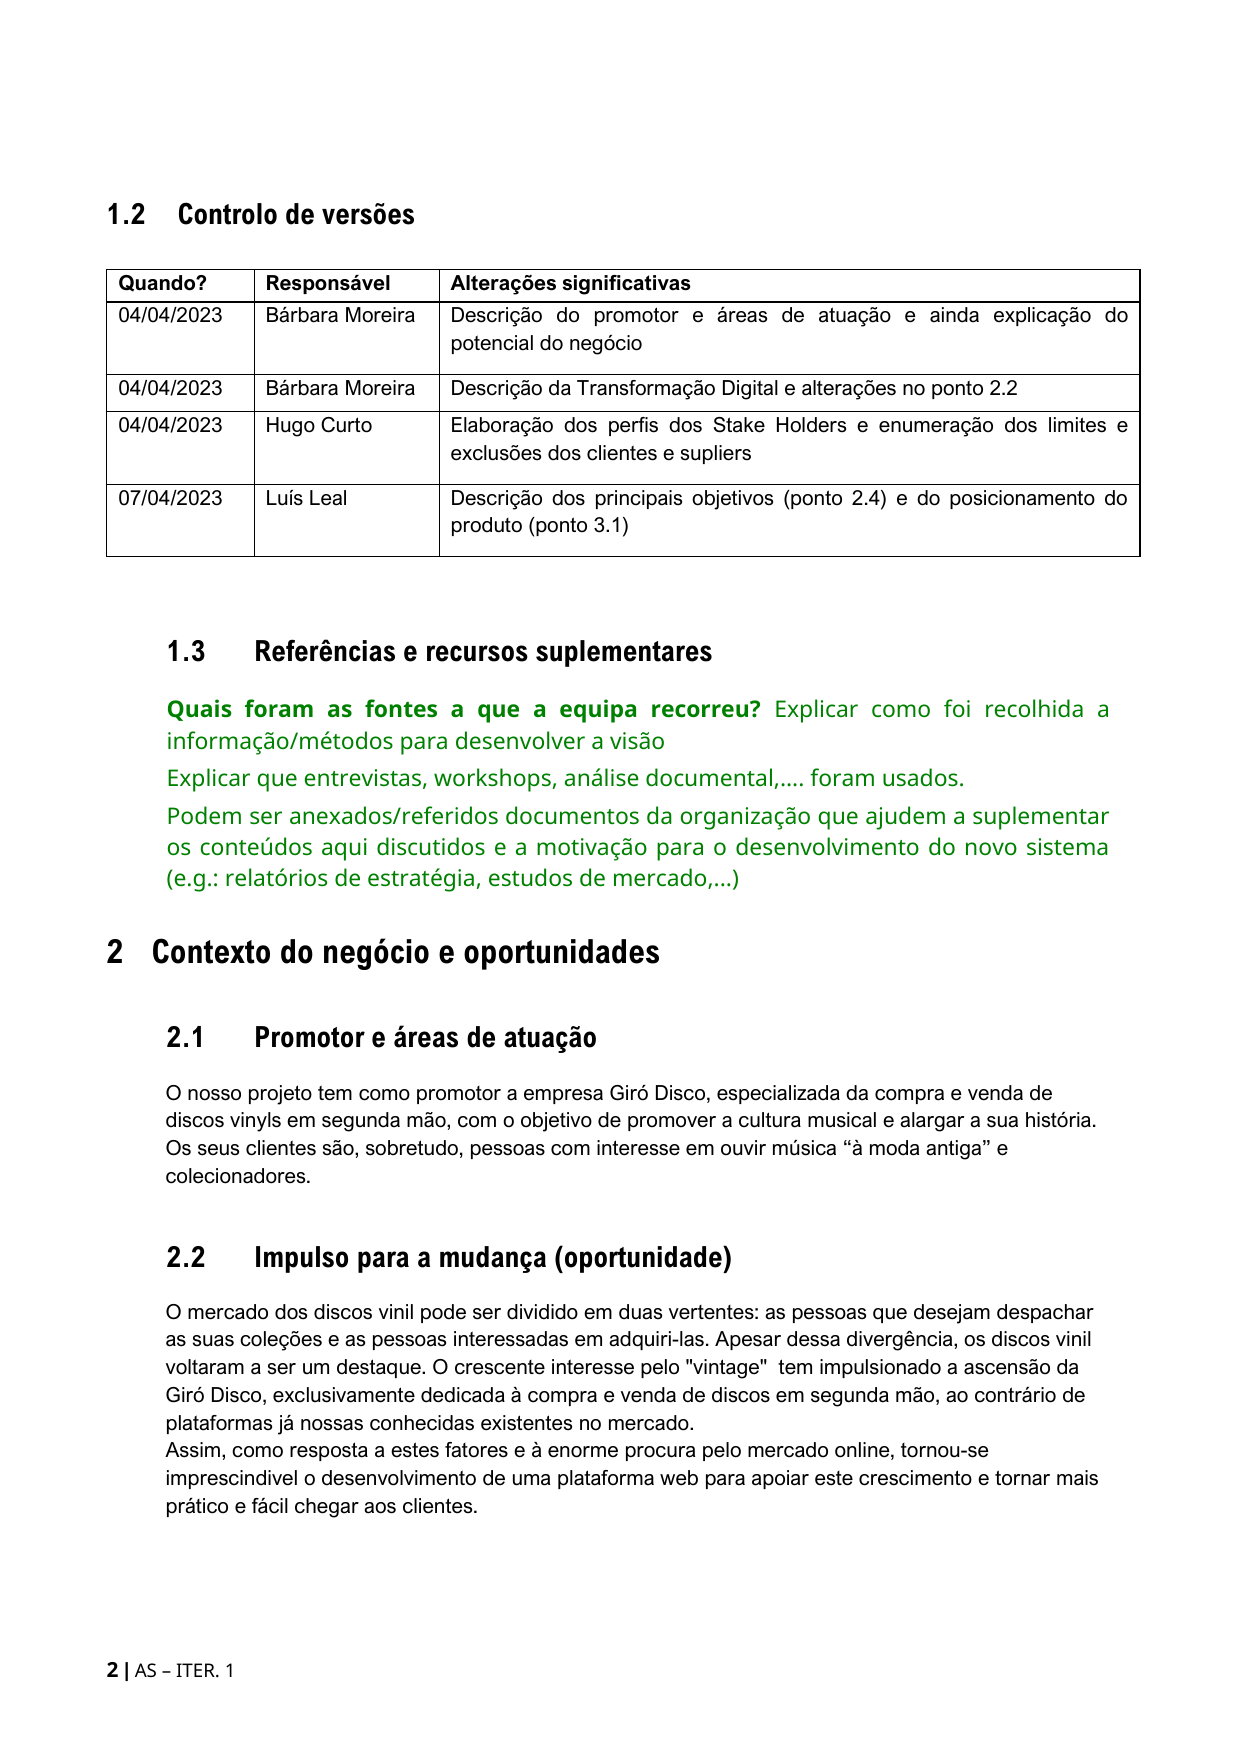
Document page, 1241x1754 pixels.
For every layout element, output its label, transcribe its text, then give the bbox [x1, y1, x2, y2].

table_cell Elaboração dos perfis dos Stake Holders e enumeração dos limites e exclusões dos clientes e supliers [440, 412, 1139, 484]
table_cell Bárbara Moreira [255, 303, 439, 374]
table_cell Luís Leal [255, 485, 439, 556]
text Os seus clientes são, sobretudo, pessoas com interesse em ouvir música “à moda antiga” e colecionadores. [165, 1135, 1110, 1188]
table_header Alterações significativas [440, 270, 1139, 301]
subtitle Impulso para a mudança (oportunidade) [166, 1240, 1051, 1274]
table_cell 07/04/2023 [107, 485, 254, 556]
table_cell 04/04/2023 [107, 375, 254, 411]
table_cell Hugo Curto [255, 412, 439, 484]
text O nosso projeto tem como promotor a empresa Giró Disco, especializada da compra e venda de discos vinyls em segunda mão, com o objetivo de promover a cultura musical e alargar a sua história. [165, 1079, 1110, 1132]
table_cell Descrição dos principais objetivos (ponto 2.4) e do posicionamento do produto (ponto 3.1) [440, 485, 1139, 556]
text Assim, como resposta a estes fatores e à enorme procura pelo mercado online, tornou-se imprescindivel o desenvolvimento de uma plataforma web para apoiar este crescimento e tornar mais prático e fácil chegar aos clientes. [165, 1437, 1110, 1518]
subtitle Referências e recursos suplementares [166, 635, 1051, 668]
subtitle Promotor e áreas de atuação [166, 1021, 1051, 1054]
table_cell Descrição da Transformação Digital e alterações no ponto 2.2 [440, 375, 1139, 411]
text Podem ser anexados/referidos documentos da organização que ajudem a suplementar os conteúdos aqui discutidos e a motivação para o desenvolvimento do novo sistema (e.g.: relatórios de estratégia, estudos de mercado,...) [166, 799, 1110, 893]
text Explicar que entrevistas, workshops, análise documental,…. foram usados. [166, 762, 1110, 793]
subtitle Controlo de versões [106, 196, 1110, 231]
table_cell 04/04/2023 [107, 412, 254, 484]
text O mercado dos discos vinil pode ser dividido em duas vertentes: as pessoas que desejam despachar as suas coleções e as pessoas interessadas em adquiri-las. Apesar dessa divergência, os discos vinil voltaram a ser um destaque. O crescente interesse pelo "vintage" tem impulsionado a ascensão da Giró Disco, exclusivamente dedicada à compra e venda de discos em segunda mão, ao contrário de plataformas já nossas conhecidas existentes no mercado. [165, 1299, 1110, 1435]
table_cell Descrição do promotor e áreas de atuação e ainda explicação do potencial do negócio [440, 303, 1139, 374]
text Quais foram as fontes a que a equipa recorreu? Explicar como foi recolhida a informação/métodos para desenvolver a visão [166, 693, 1110, 756]
subtitle Contexto do negócio e oportunidades [106, 931, 1110, 971]
table_header Quando? [107, 270, 254, 301]
table_header Responsável [255, 270, 439, 301]
table_cell 04/04/2023 [107, 303, 254, 374]
table_cell Bárbara Moreira [255, 375, 439, 411]
